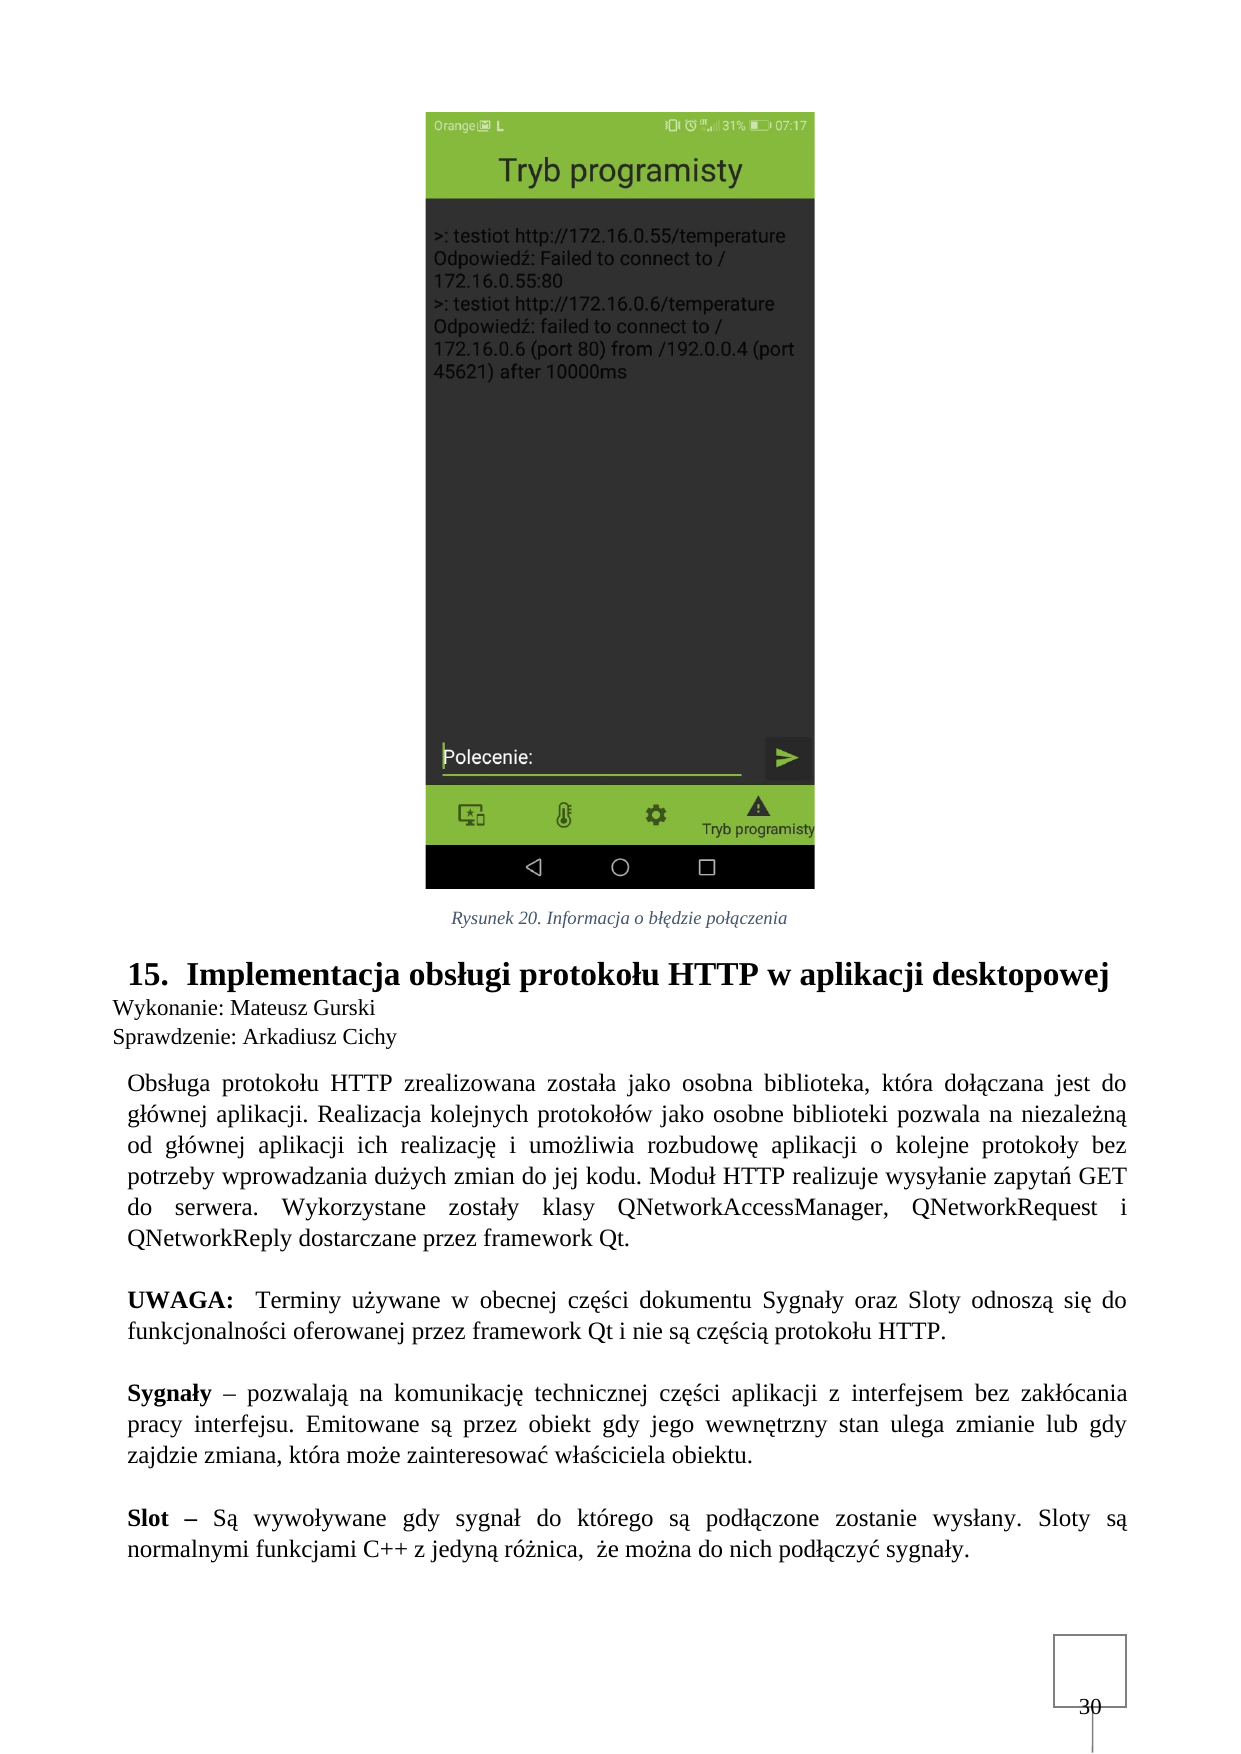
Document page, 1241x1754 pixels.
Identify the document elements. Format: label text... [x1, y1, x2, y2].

picture [425, 112, 815, 889]
list Sygnały – pozwalają na komunikację technicznej części aplikacji z interfejsem bez zakłócania pracy interfejsu. Emitowane są przez obiekt gdy jego wewnętrzny stan ulega zmianie lub gdy zajdzie zmiana, która może zainteresować właściciela obiektu. [127, 1378, 1128, 1469]
list UWAGA: Terminy używane w obecnej części dokumentu Sygnały oraz Sloty odnoszą się do funkcjonalności oferowanej przez framework Qt i nie są częścią protokołu HTTP. [127, 1285, 1128, 1345]
subtitle Implementacja obsługi protokołu HTTP w aplikacji desktopowej [127, 954, 1128, 992]
list Obsługa protokołu HTTP zrealizowana została jako osobna biblioteka, która dołączana jest do głównej aplikacji. Realizacja kolejnych protokołów jako osobne biblioteki pozwala na niezależną od głównej aplikacji ich realizację i umożliwia rozbudowę aplikacji o kolejne protokoły bez potrzeby wprowadzania dużych zmian do jej kodu. Moduł HTTP realizuje wysyłanie zapytań GET do serwera. Wykorzystane zostały klasy QNetworkAccessManager, QNetworkRequest i QNetworkReply dostarczane przez framework Qt. [127, 1068, 1128, 1252]
list Slot – Są wywoływane gdy sygnał do którego są podłączone zostanie wysłany. Sloty są normalnymi funkcjami C++ z jedyną różnica, że można do nich podłączyć sygnały. [127, 1503, 1128, 1562]
text Wykonanie: Mateusz Gurski Sprawdzenie: Arkadiusz Cichy [112, 994, 1128, 1049]
